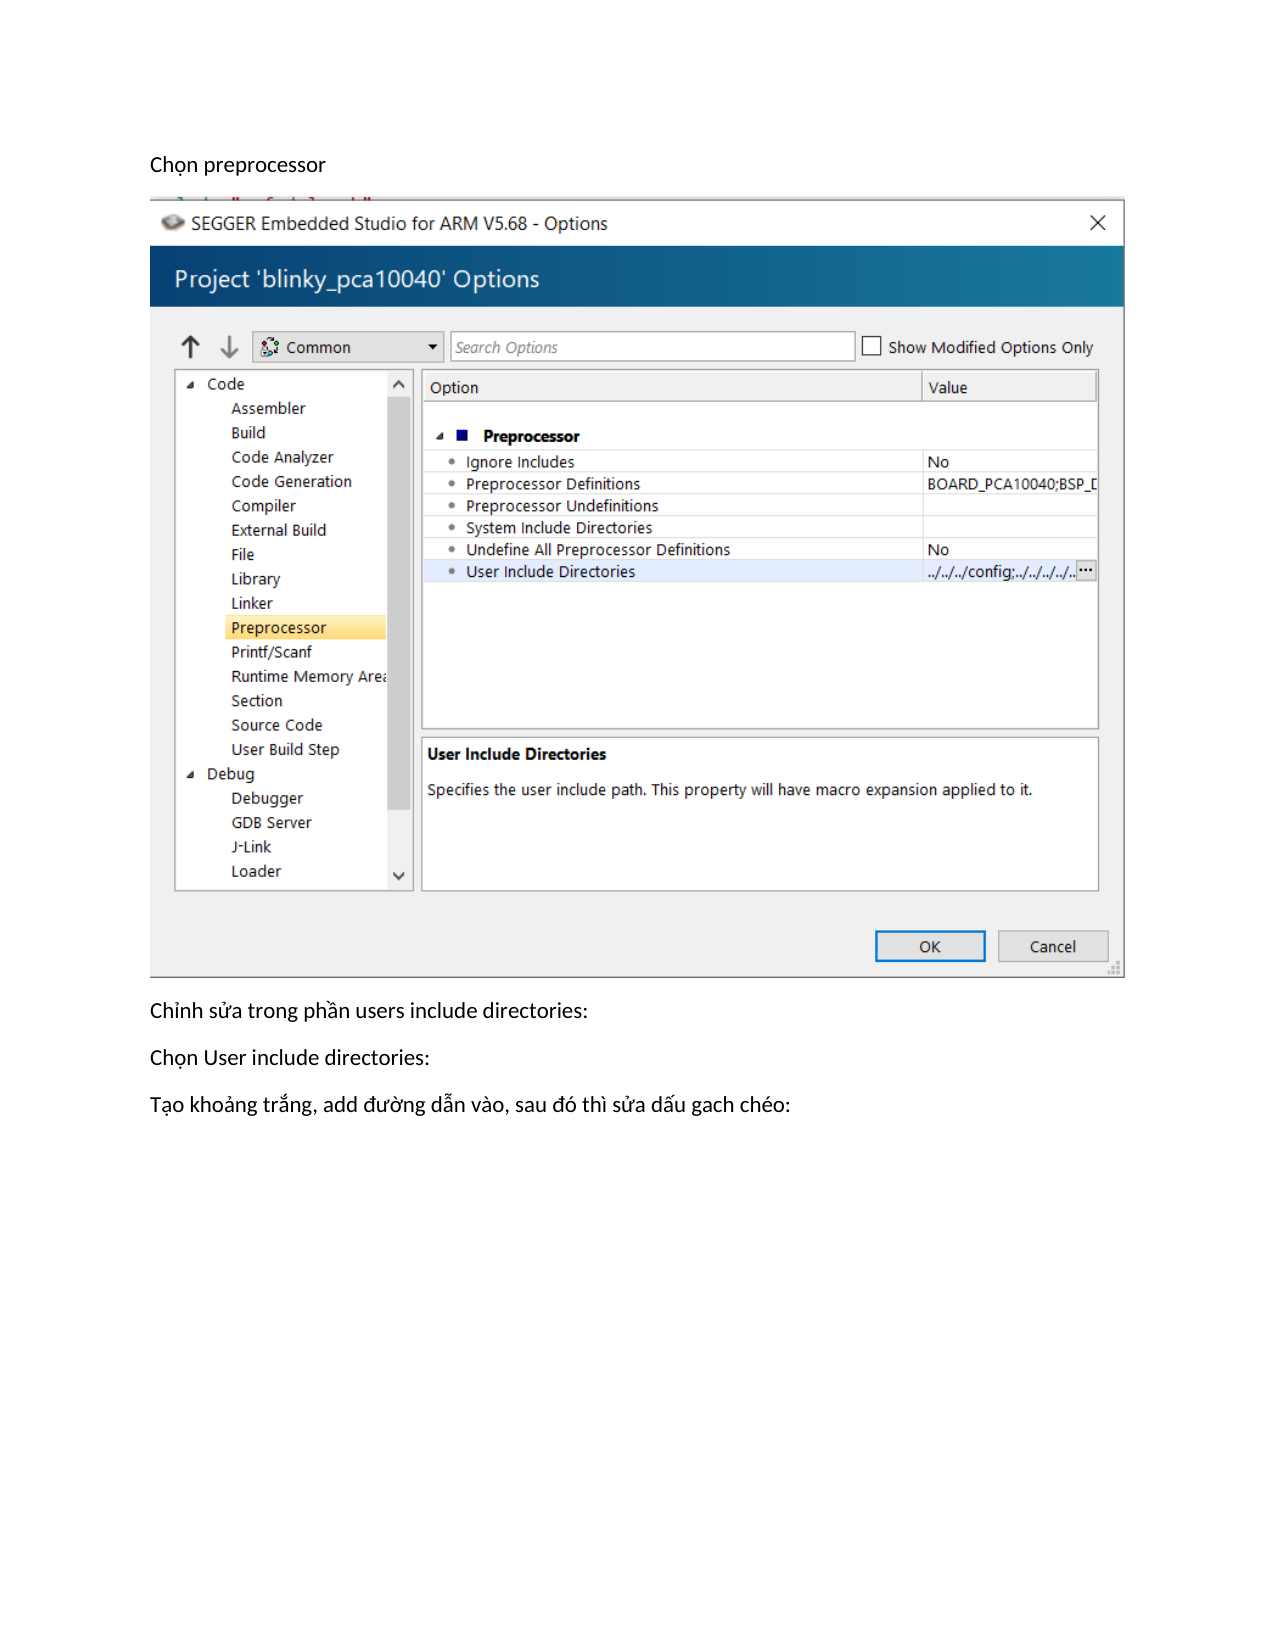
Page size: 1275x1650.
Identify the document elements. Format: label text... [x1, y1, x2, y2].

text Tạo khoảng trắng, add đường dẫn vào, sau đó thì sửa dấu gach chéo: [150, 1090, 1125, 1118]
text Chỉnh sửa trong phần users include directories: [150, 996, 1125, 1024]
text Chọn preprocessor [150, 150, 1125, 178]
picture [150, 196, 1125, 978]
text Chọn User include directories: [150, 1043, 1125, 1071]
